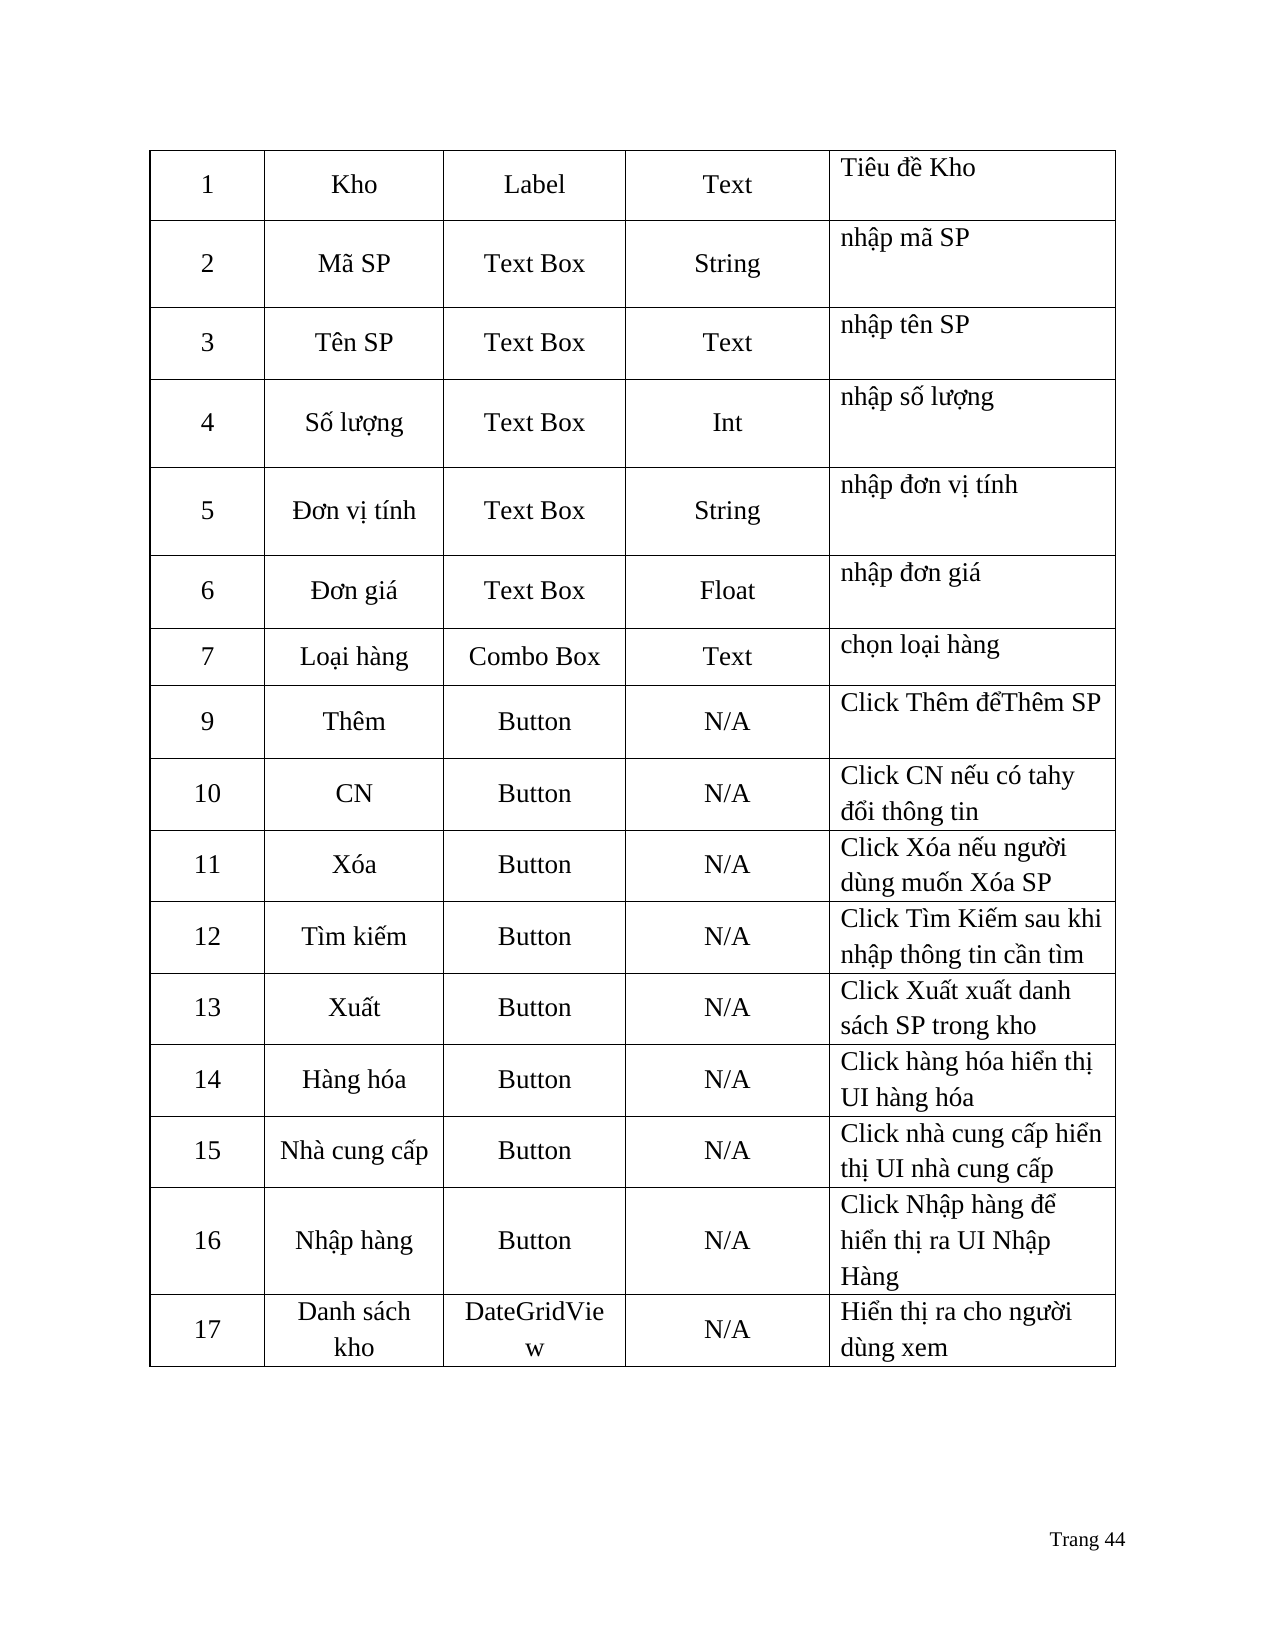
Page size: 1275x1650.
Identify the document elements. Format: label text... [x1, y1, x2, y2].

table_cell Loại hàng [265, 629, 443, 685]
table_cell Danh sách kho [265, 1295, 443, 1366]
table_cell Text [626, 151, 829, 220]
table_cell Click Tìm Kiếm sau khi nhập thông tin cần tìm [830, 902, 1115, 973]
table_cell Kho [265, 151, 443, 220]
table_cell 9 [151, 686, 264, 758]
table_cell String [626, 221, 829, 307]
table_cell Click Thêm đểThêm SP [830, 686, 1115, 758]
table_cell Text [626, 629, 829, 685]
table_cell 1 [151, 151, 264, 220]
table_cell nhập mã SP [830, 221, 1115, 307]
table_cell Click Nhập hàng để hiển thị ra UI Nhập Hàng [830, 1188, 1115, 1294]
table_cell Button [444, 1117, 625, 1187]
table_cell 12 [151, 902, 264, 973]
table_cell Đơn giá [265, 556, 443, 628]
table_cell Click nhà cung cấp hiển thị UI nhà cung cấp [830, 1117, 1115, 1187]
table_cell Hàng hóa [265, 1045, 443, 1116]
table_cell N/A [626, 686, 829, 758]
table_cell DateGridView [444, 1295, 625, 1366]
table_cell Click CN nếu có tahy đổi thông tin [830, 759, 1115, 830]
table_cell Button [444, 1188, 625, 1294]
table_cell Nhà cung cấp [265, 1117, 443, 1187]
table_cell Text Box [444, 308, 625, 379]
table_cell Nhập hàng [265, 1188, 443, 1294]
table_cell Float [626, 556, 829, 628]
table_cell Button [444, 1045, 625, 1116]
table_cell Xóa [265, 831, 443, 901]
table_cell Combo Box [444, 629, 625, 685]
table_cell Button [444, 902, 625, 973]
table_cell N/A [626, 831, 829, 901]
table_cell 14 [151, 1045, 264, 1116]
table_cell Click Xuất xuất danh sách SP trong kho [830, 974, 1115, 1044]
table_cell 11 [151, 831, 264, 901]
table_cell 4 [151, 380, 264, 467]
table_cell N/A [626, 902, 829, 973]
table_cell N/A [626, 1188, 829, 1294]
table_cell 6 [151, 556, 264, 628]
table_cell Hiển thị ra cho người dùng xem [830, 1295, 1115, 1366]
table_cell Xuất [265, 974, 443, 1044]
table_cell Số lượng [265, 380, 443, 467]
table_cell String [626, 468, 829, 555]
table_cell Int [626, 380, 829, 467]
table_cell nhập đơn giá [830, 556, 1115, 628]
table_cell N/A [626, 759, 829, 830]
table_cell nhập đơn vị tính [830, 468, 1115, 555]
table_cell Mã SP [265, 221, 443, 307]
table_cell Button [444, 759, 625, 830]
table_cell nhập tên SP [830, 308, 1115, 379]
table_cell Đơn vị tính [265, 468, 443, 555]
table_cell N/A [626, 1295, 829, 1366]
table_cell 17 [151, 1295, 264, 1366]
table_cell N/A [626, 1117, 829, 1187]
table_cell 15 [151, 1117, 264, 1187]
table_cell Label [444, 151, 625, 220]
table_cell Tìm kiếm [265, 902, 443, 973]
table_cell 3 [151, 308, 264, 379]
table_cell 2 [151, 221, 264, 307]
table_cell Button [444, 686, 625, 758]
table_cell 13 [151, 974, 264, 1044]
table_cell N/A [626, 1045, 829, 1116]
table_cell Button [444, 831, 625, 901]
table_cell Tiêu đề Kho [830, 151, 1115, 220]
table_cell Text Box [444, 468, 625, 555]
table_cell 7 [151, 629, 264, 685]
table_cell Button [444, 974, 625, 1044]
table_cell nhập số lượng [830, 380, 1115, 467]
table_cell Text [626, 308, 829, 379]
table_cell Tên SP [265, 308, 443, 379]
table_cell 16 [151, 1188, 264, 1294]
table_cell Click Xóa nếu người dùng muốn Xóa SP [830, 831, 1115, 901]
table_cell Text Box [444, 221, 625, 307]
table_cell Text Box [444, 556, 625, 628]
table_cell CN [265, 759, 443, 830]
table_cell 10 [151, 759, 264, 830]
table_cell chọn loại hàng [830, 629, 1115, 685]
table_cell Click hàng hóa hiển thị UI hàng hóa [830, 1045, 1115, 1116]
table_cell Thêm [265, 686, 443, 758]
table_cell 5 [151, 468, 264, 555]
table_cell Text Box [444, 380, 625, 467]
table_cell N/A [626, 974, 829, 1044]
